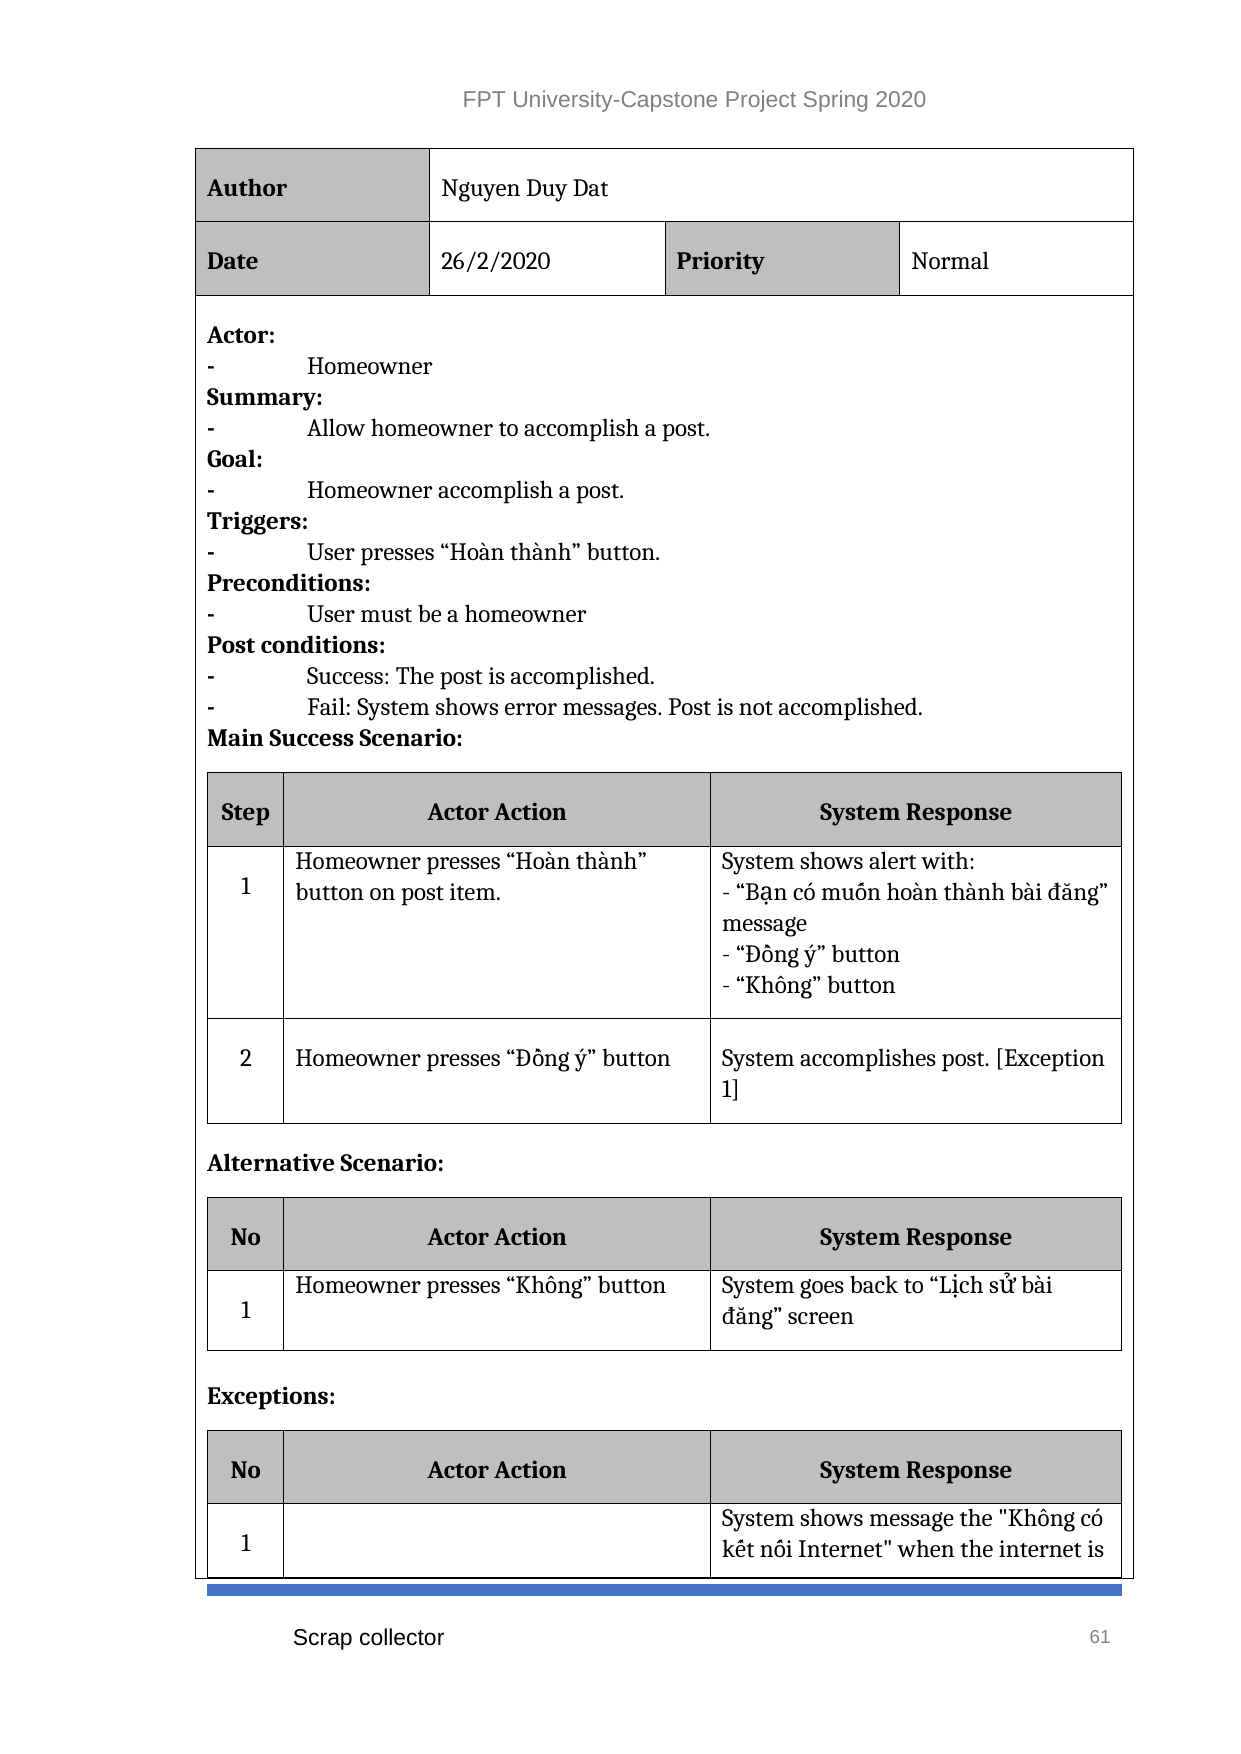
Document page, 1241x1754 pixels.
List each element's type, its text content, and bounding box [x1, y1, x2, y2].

table_cell Normal [900, 222, 1133, 295]
table_cell Date [196, 222, 429, 295]
table_cell Author [196, 149, 429, 221]
table_cell Nguyen Duy Dat [430, 149, 1133, 221]
table_cell Priority [666, 222, 899, 295]
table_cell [196, 296, 1133, 1578]
table_cell 26/2/2020 [430, 222, 665, 295]
